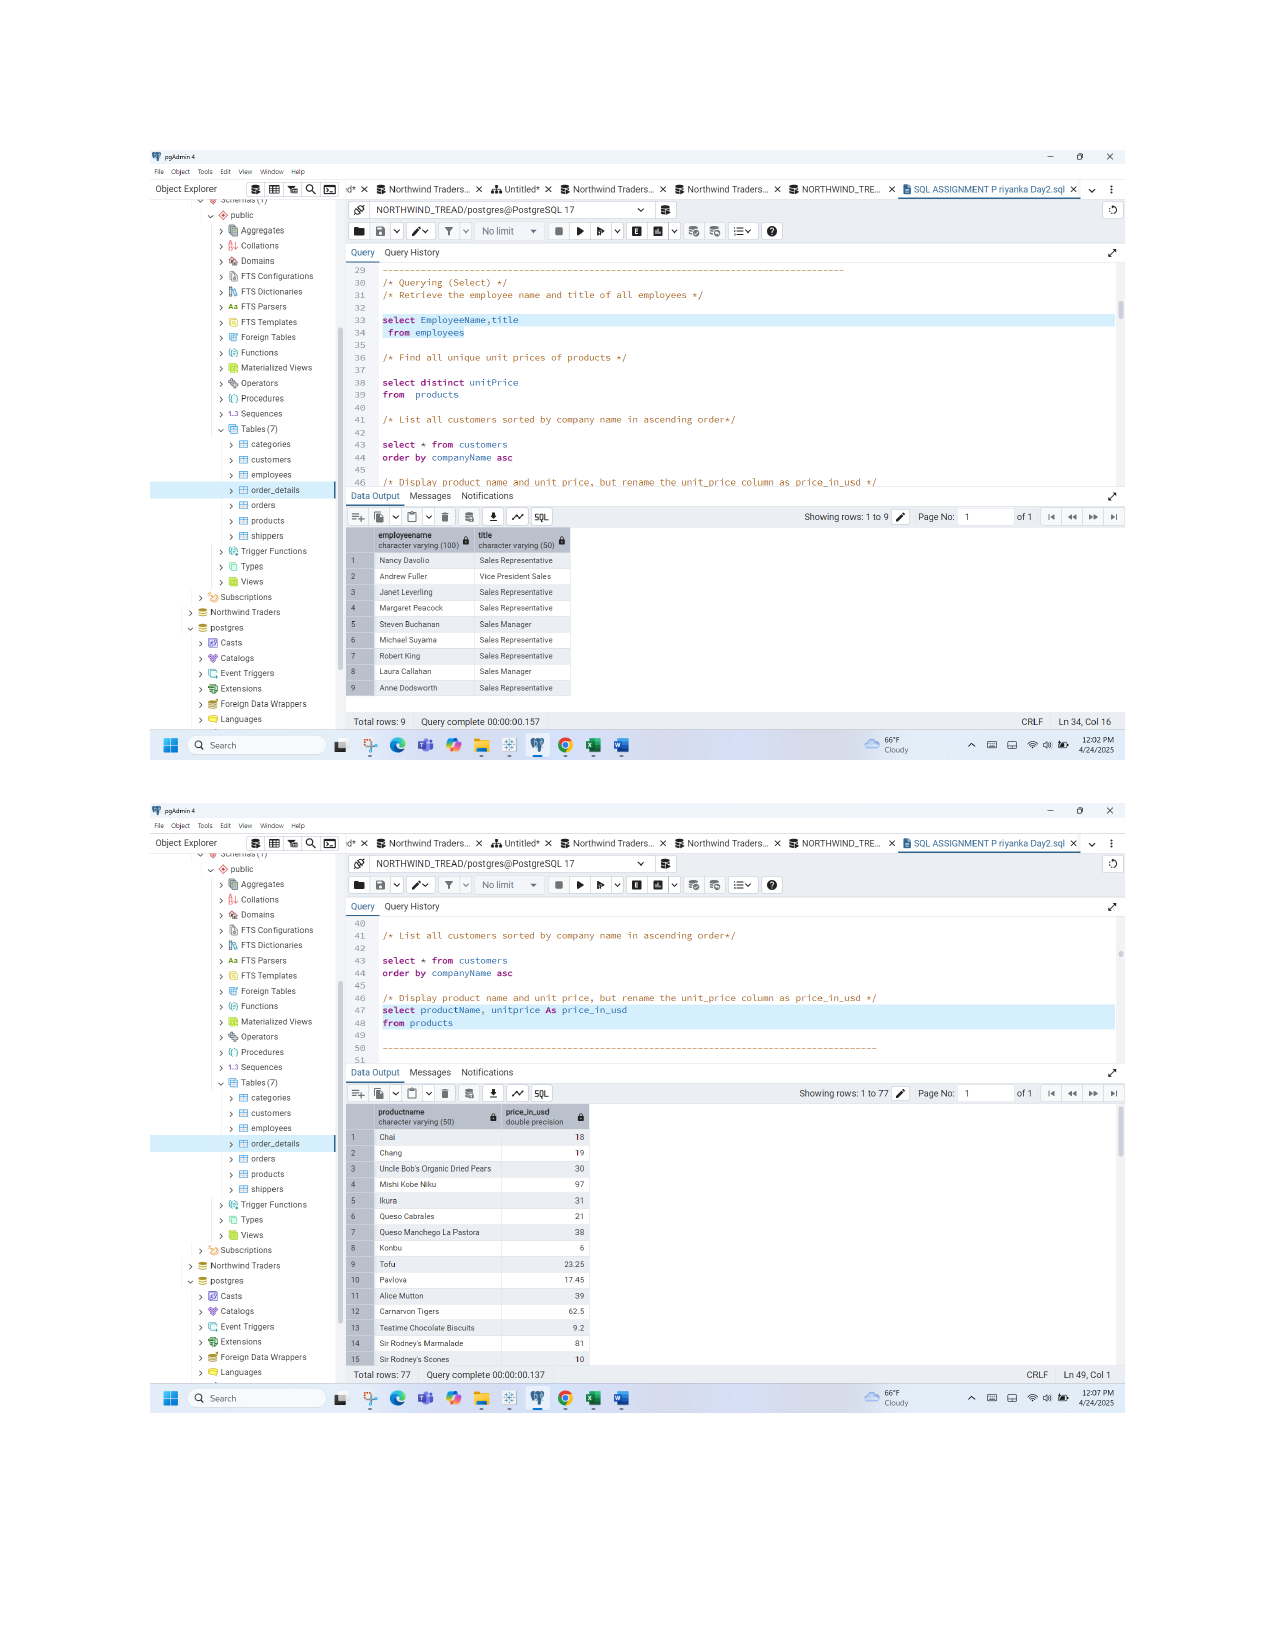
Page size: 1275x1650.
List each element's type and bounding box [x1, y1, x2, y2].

picture [150, 803, 1125, 1413]
picture [150, 150, 1125, 760]
